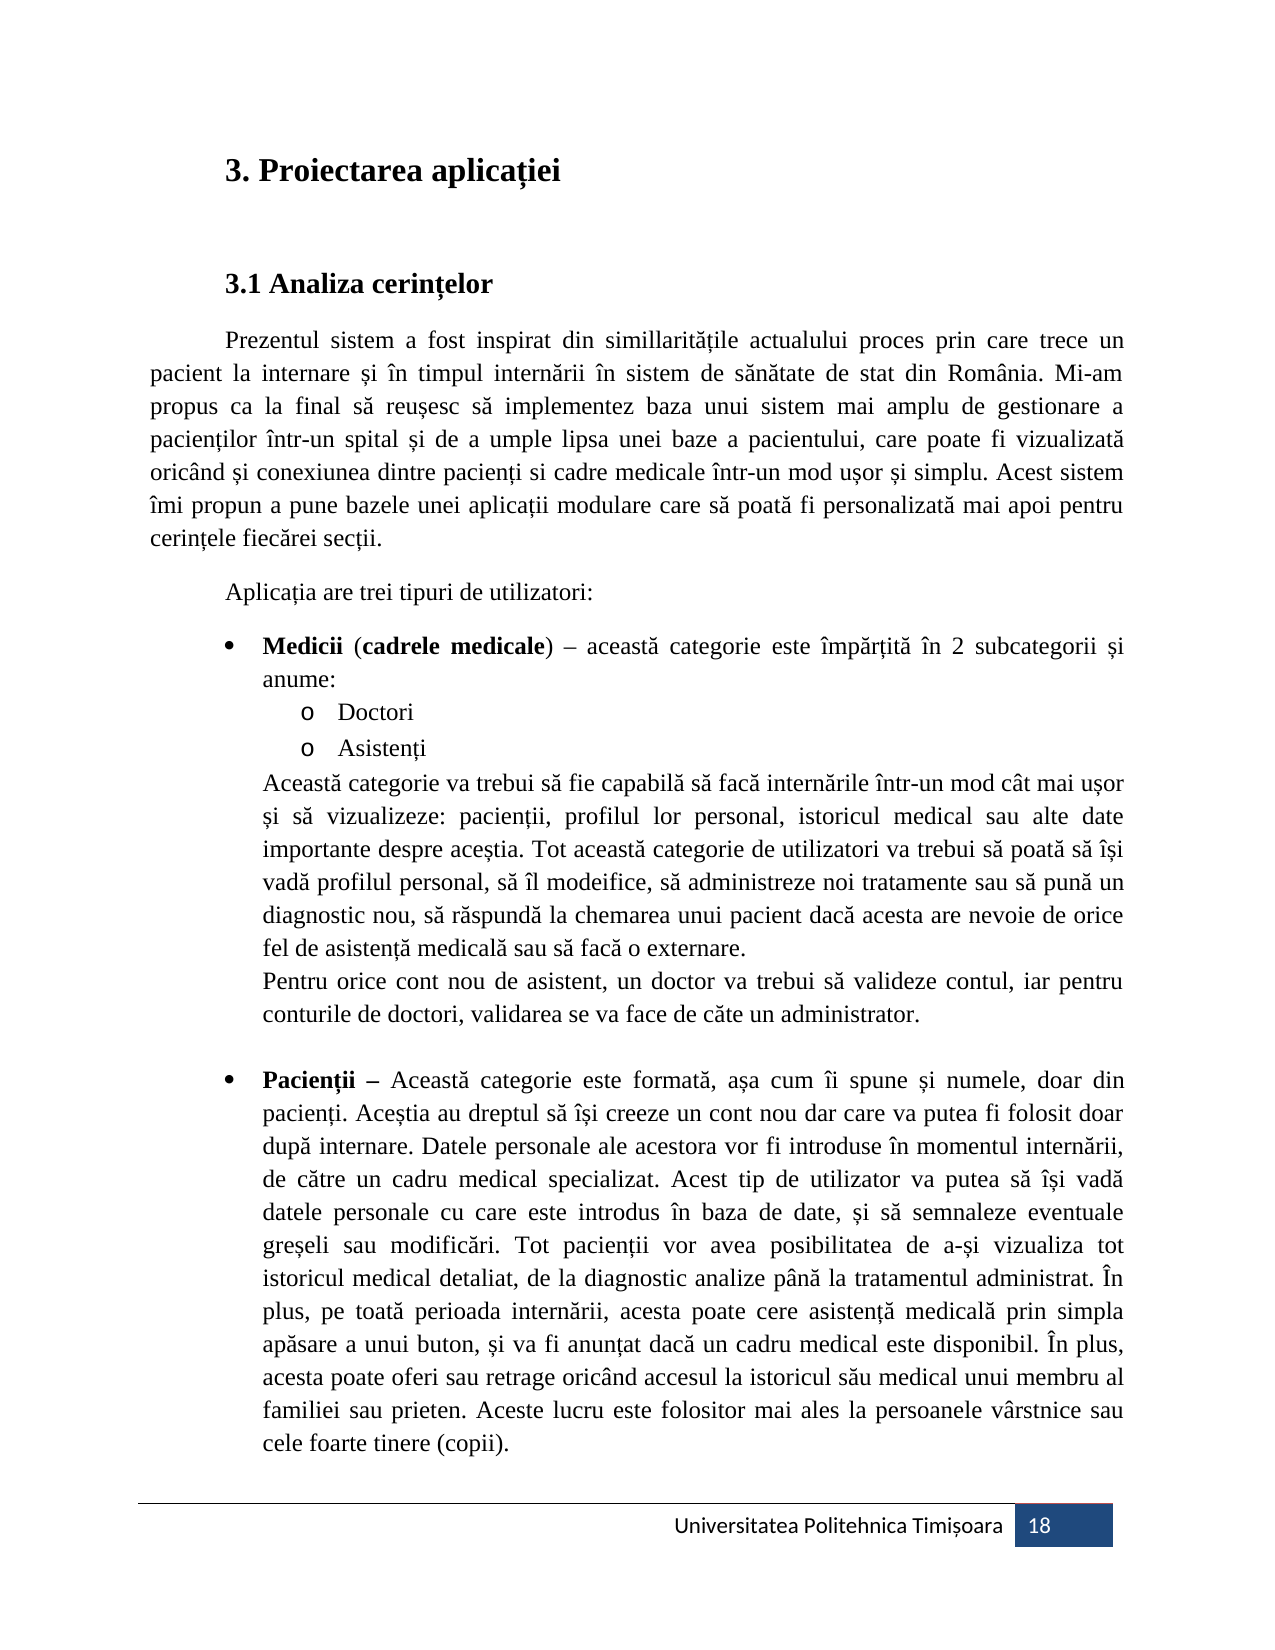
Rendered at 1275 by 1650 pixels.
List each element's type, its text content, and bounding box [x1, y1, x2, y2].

list Doctori [300, 697, 1125, 728]
list Asistenți [300, 733, 1125, 763]
text 3.1 Analiza cerințelor [150, 266, 1125, 299]
text Aplicația are trei tipuri de utilizatori: [150, 577, 1125, 606]
list Această categorie va trebui să fie capabilă să facă internările într-un mod cât mai ușor și să vizualizeze: pacienții, profilul lor personal, istoricul medical sau alte date importante despre aceștia. Tot această categorie de utilizatori va trebui să poată să își vadă profilul personal, să îl modeifice, să administreze noi tratamente sau să pună un diagnostic nou, să răspundă la chemarea unui pacient dacă acesta are nevoie de orice fel de asistență medicală sau să facă o externare. [262, 768, 1125, 962]
list Pentru orice cont nou de asistent, un doctor va trebui să valideze contul, iar pentru conturile de doctori, validarea se va face de căte un administrator. [262, 966, 1125, 1028]
text Prezentul sistem a fost inspirat din simillaritățile actualului proces prin care trece un pacient la internare și în timpul internării în sistem de sănătate de stat din România. Mi-am propus ca la final să reușesc să implementez baza unui sistem mai amplu de gestionare a pacienților într-un spital și de a umple lipsa unei baze a pacientului, care poate fi vizualizată oricând și conexiunea dintre pacienți si cadre medicale într-un mod ușor și simplu. Acest sistem îmi propun a pune bazele unei aplicații modulare care să poată fi personalizată mai apoi pentru cerințele fiecărei secții. [150, 325, 1125, 552]
list Pacienții – Această categorie este formată, așa cum îi spune și numele, doar din pacienți. Aceștia au dreptul să își creeze un cont nou dar care va putea fi folosit doar după internare. Datele personale ale acestora vor fi introduse în momentul internării, de către un cadru medical specializat. Acest tip de utilizator va putea să își vadă datele personale cu care este introdus în baza de date, și să semnaleze eventuale greșeli sau modificări. Tot pacienții vor avea posibilitatea de a-și vizualiza tot istoricul medical detaliat, de la diagnostic analize până la tratamentul administrat. În plus, pe toată perioada internării, acesta poate cere asistență medicală prin simpla apăsare a unui buton, și va fi anunțat dacă un cadru medical este disponibil. În plus, acesta poate oferi sau retrage oricând accesul la istoricul său medical unui membru al familiei sau prieten. Aceste lucru este folositor mai ales la persoanele vârstnice sau cele foarte tinere (copii). [225, 1065, 1125, 1457]
text 3. Proiectarea aplicației [150, 150, 1125, 188]
list Medicii (cadrele medicale) – această categorie este împărțită în 2 subcategorii și anume: [225, 631, 1125, 693]
